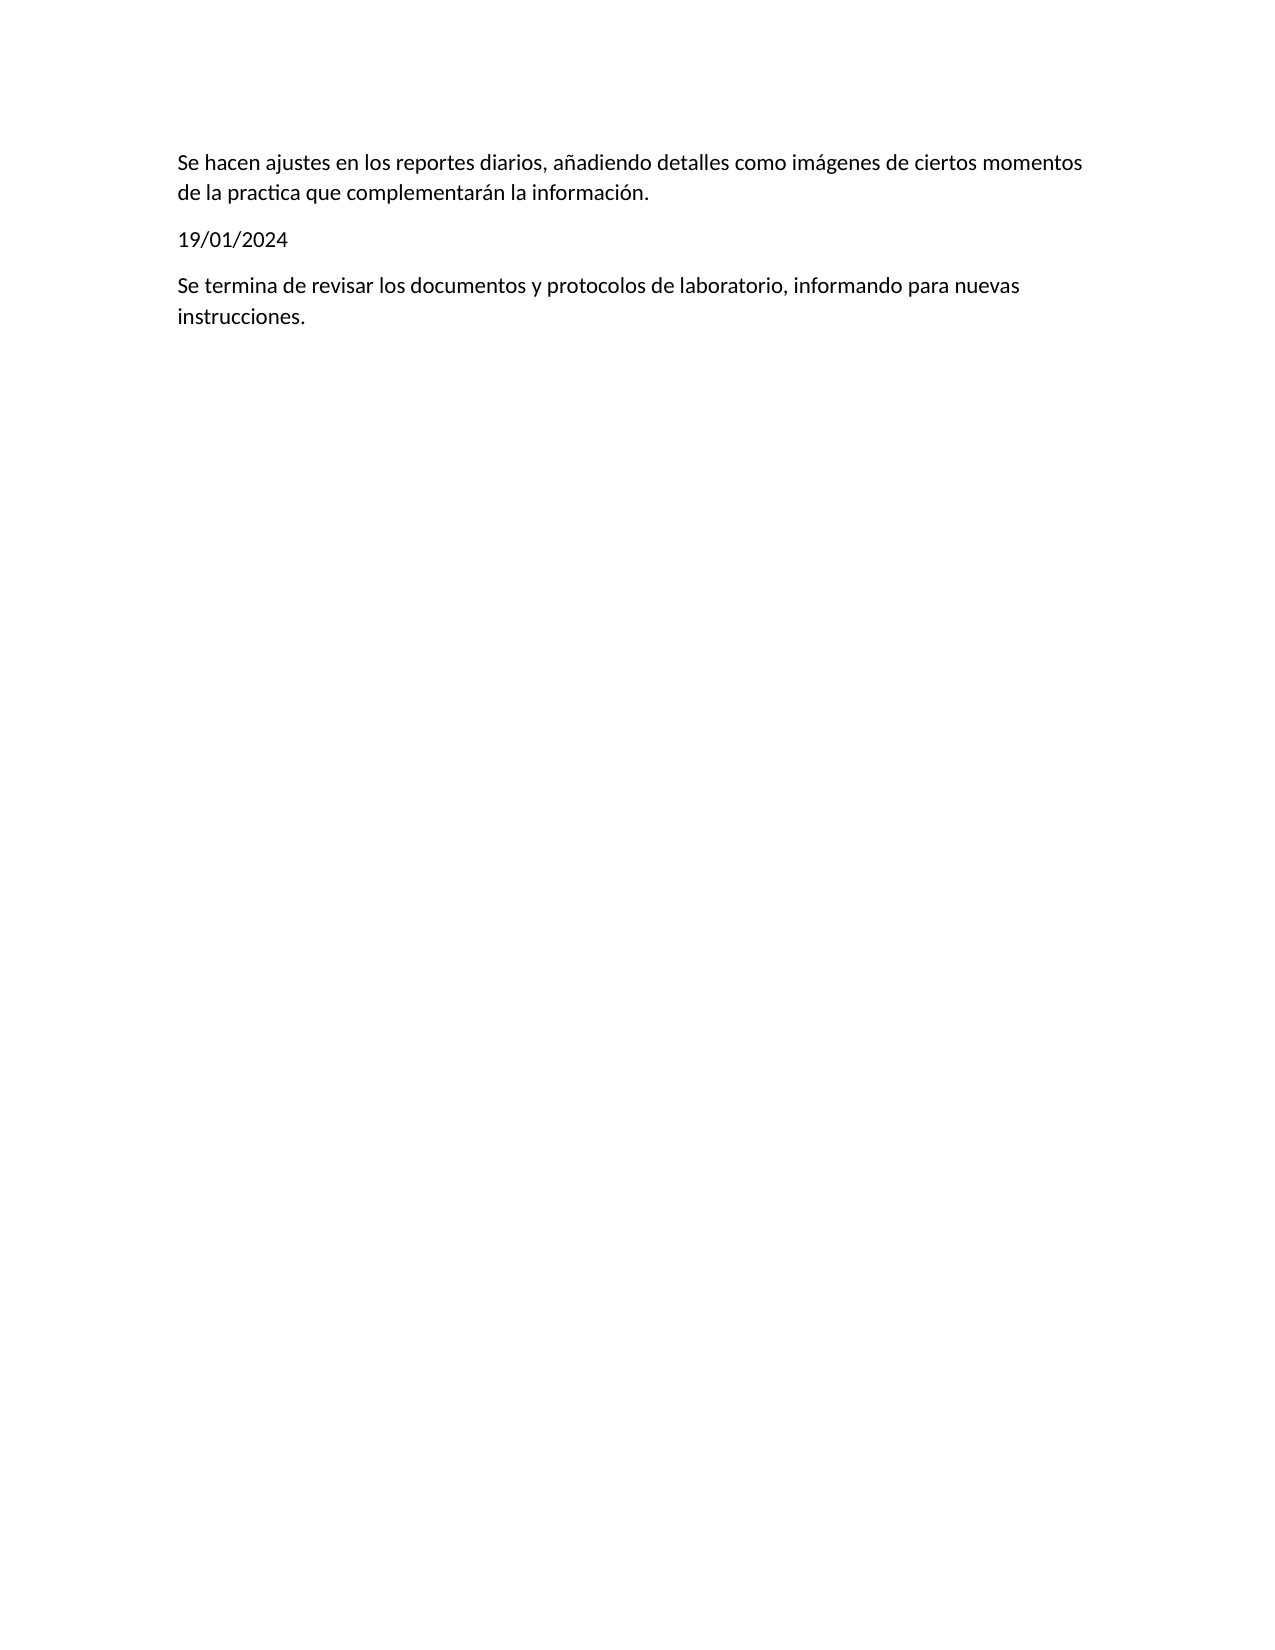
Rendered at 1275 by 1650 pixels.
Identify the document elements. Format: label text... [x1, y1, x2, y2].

text Se hacen ajustes en los reportes diarios, añadiendo detalles como imágenes de ciertos momentos de la practica que complementarán la información. [177, 148, 1098, 206]
text Se termina de revisar los documentos y protocolos de laboratorio, informando para nuevas instrucciones. [177, 272, 1098, 330]
text 19/01/2024 [177, 225, 1098, 253]
